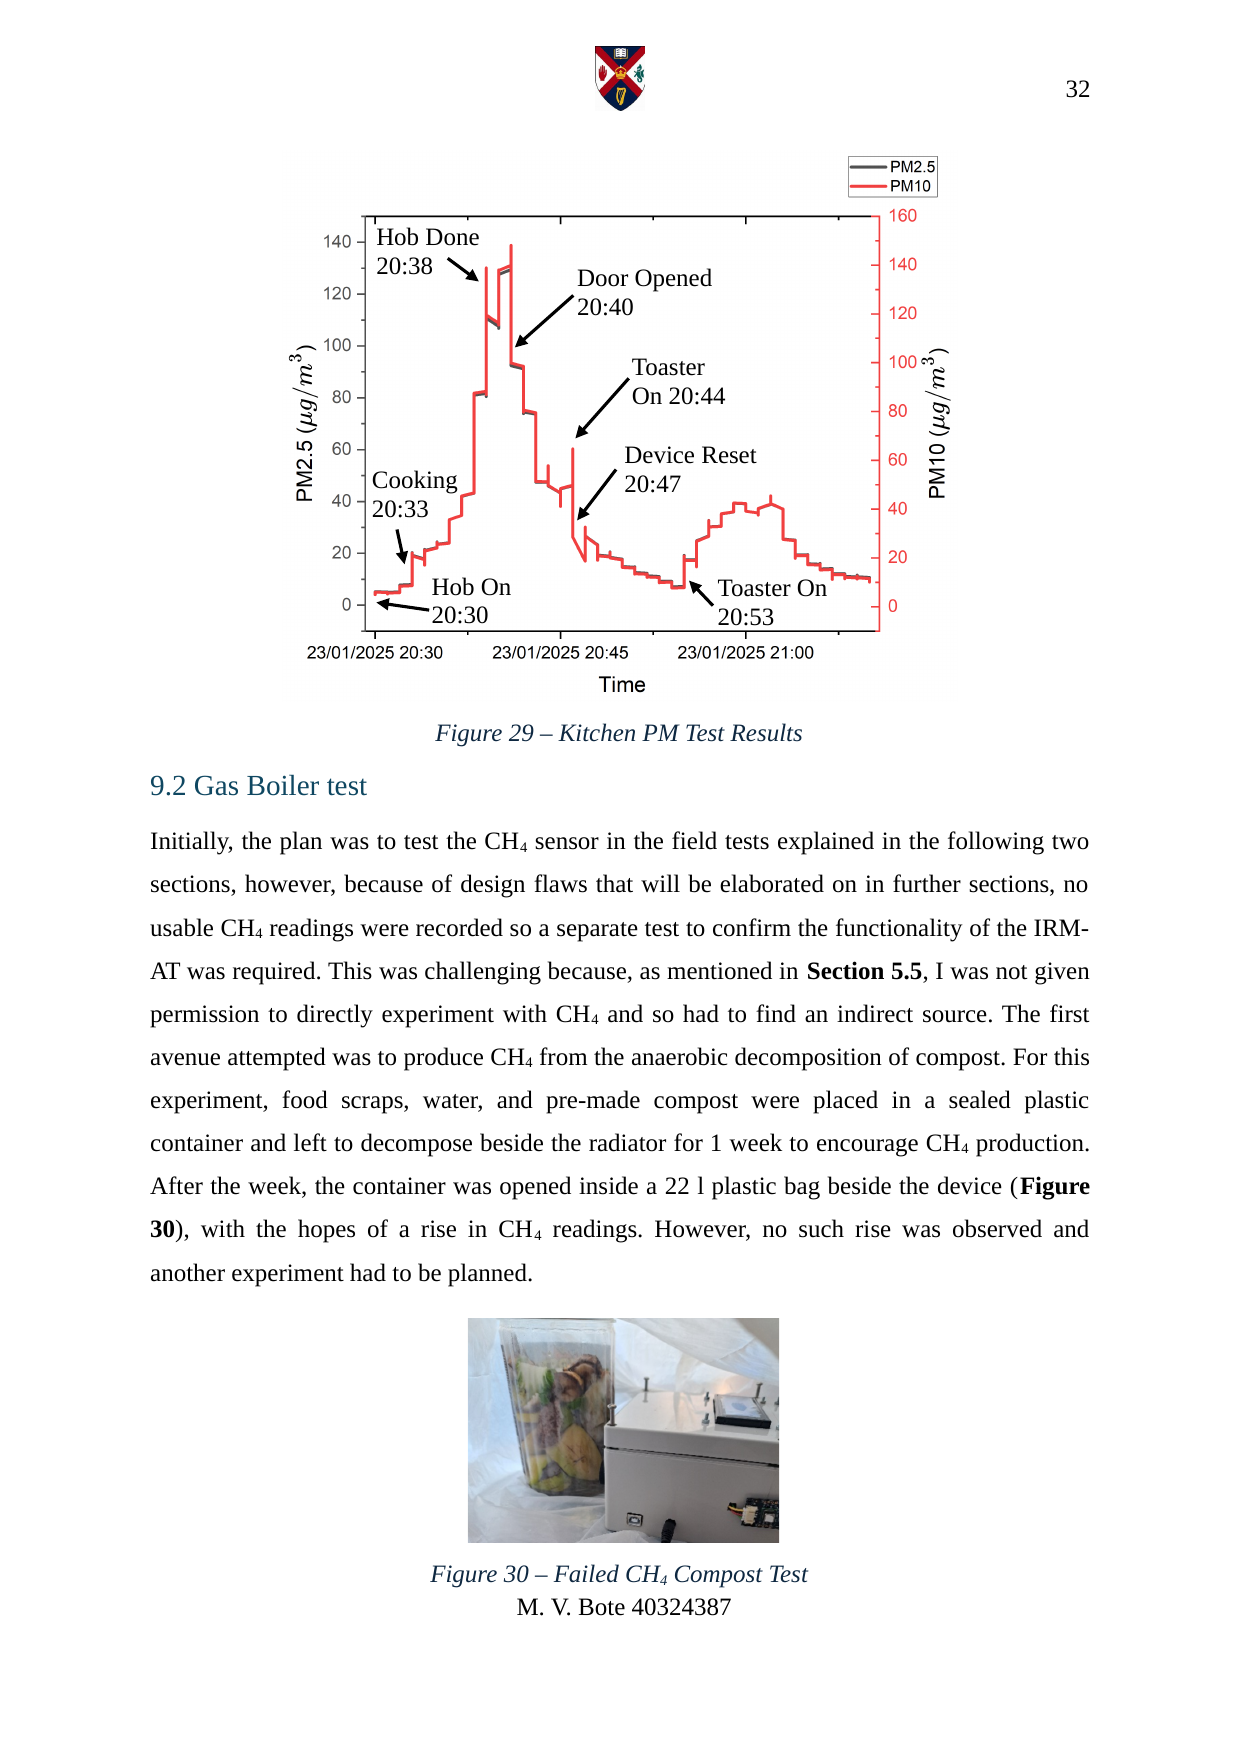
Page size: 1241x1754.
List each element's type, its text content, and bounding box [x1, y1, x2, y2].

picture [468, 1318, 780, 1543]
picture [282, 150, 959, 702]
text Figure 29 – Kitchen PM Test Results [150, 718, 1090, 747]
text Figure 30 – Failed CH4 Compost Test [150, 1559, 1090, 1588]
subtitle 9.2 Gas Boiler test [150, 768, 1090, 801]
picture [595, 46, 645, 111]
text Initially, the plan was to test the CH4 sensor in the field tests explained in the following two sections, however, because of design flaws that will be elaborated on in further sections, no usable CH4 readings were recorded so a separate test to confirm the functionality of the IRM-AT was required. This was challenging because, as mentioned in Section 5.5, I was not given permission to directly experiment with CH4 and so had to find an indirect source. The first avenue attempted was to produce CH4 from the anaerobic decomposition of compost. For this experiment, food scraps, water, and pre-made compost were placed in a sealed plastic container and left to decompose beside the radiator for 1 week to encourage CH4 production. After the week, the container was opened inside a 22 l plastic bag beside the device (Figure 30), with the hopes of a rise in CH4 readings. However, no such rise was observed and another experiment had to be planned. [150, 826, 1090, 1286]
